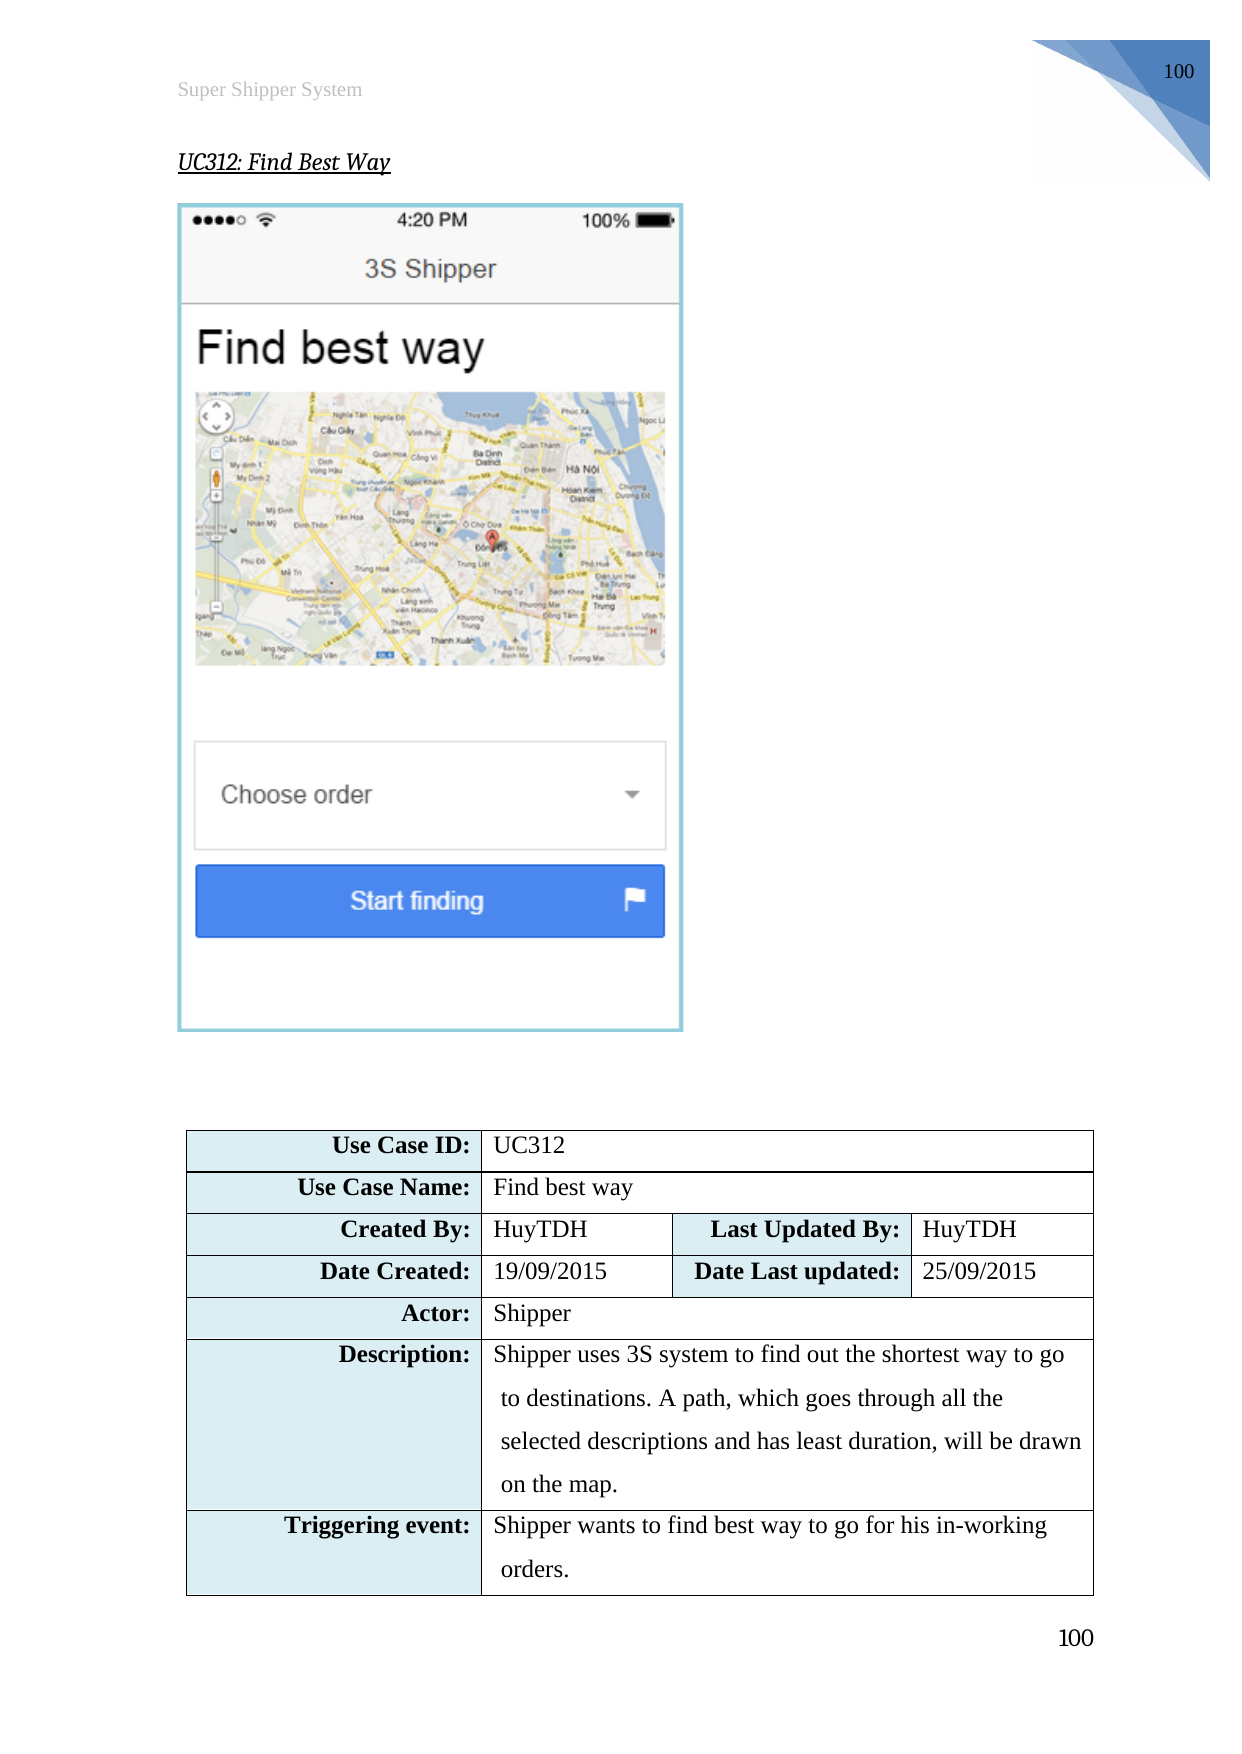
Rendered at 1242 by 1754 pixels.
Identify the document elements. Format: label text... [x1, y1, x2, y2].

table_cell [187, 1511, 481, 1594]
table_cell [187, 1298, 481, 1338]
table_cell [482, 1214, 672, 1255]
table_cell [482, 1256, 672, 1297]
picture [177, 203, 684, 1032]
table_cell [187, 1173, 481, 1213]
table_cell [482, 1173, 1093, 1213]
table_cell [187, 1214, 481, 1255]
subtitle UC312: Find Best Way [177, 148, 1094, 176]
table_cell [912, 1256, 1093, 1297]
picture [1029, 40, 1210, 182]
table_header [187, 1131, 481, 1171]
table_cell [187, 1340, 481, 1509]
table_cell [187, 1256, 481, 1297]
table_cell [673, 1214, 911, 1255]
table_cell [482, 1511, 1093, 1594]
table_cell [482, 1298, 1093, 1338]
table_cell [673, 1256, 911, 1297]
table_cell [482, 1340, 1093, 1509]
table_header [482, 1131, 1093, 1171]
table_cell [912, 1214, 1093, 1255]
